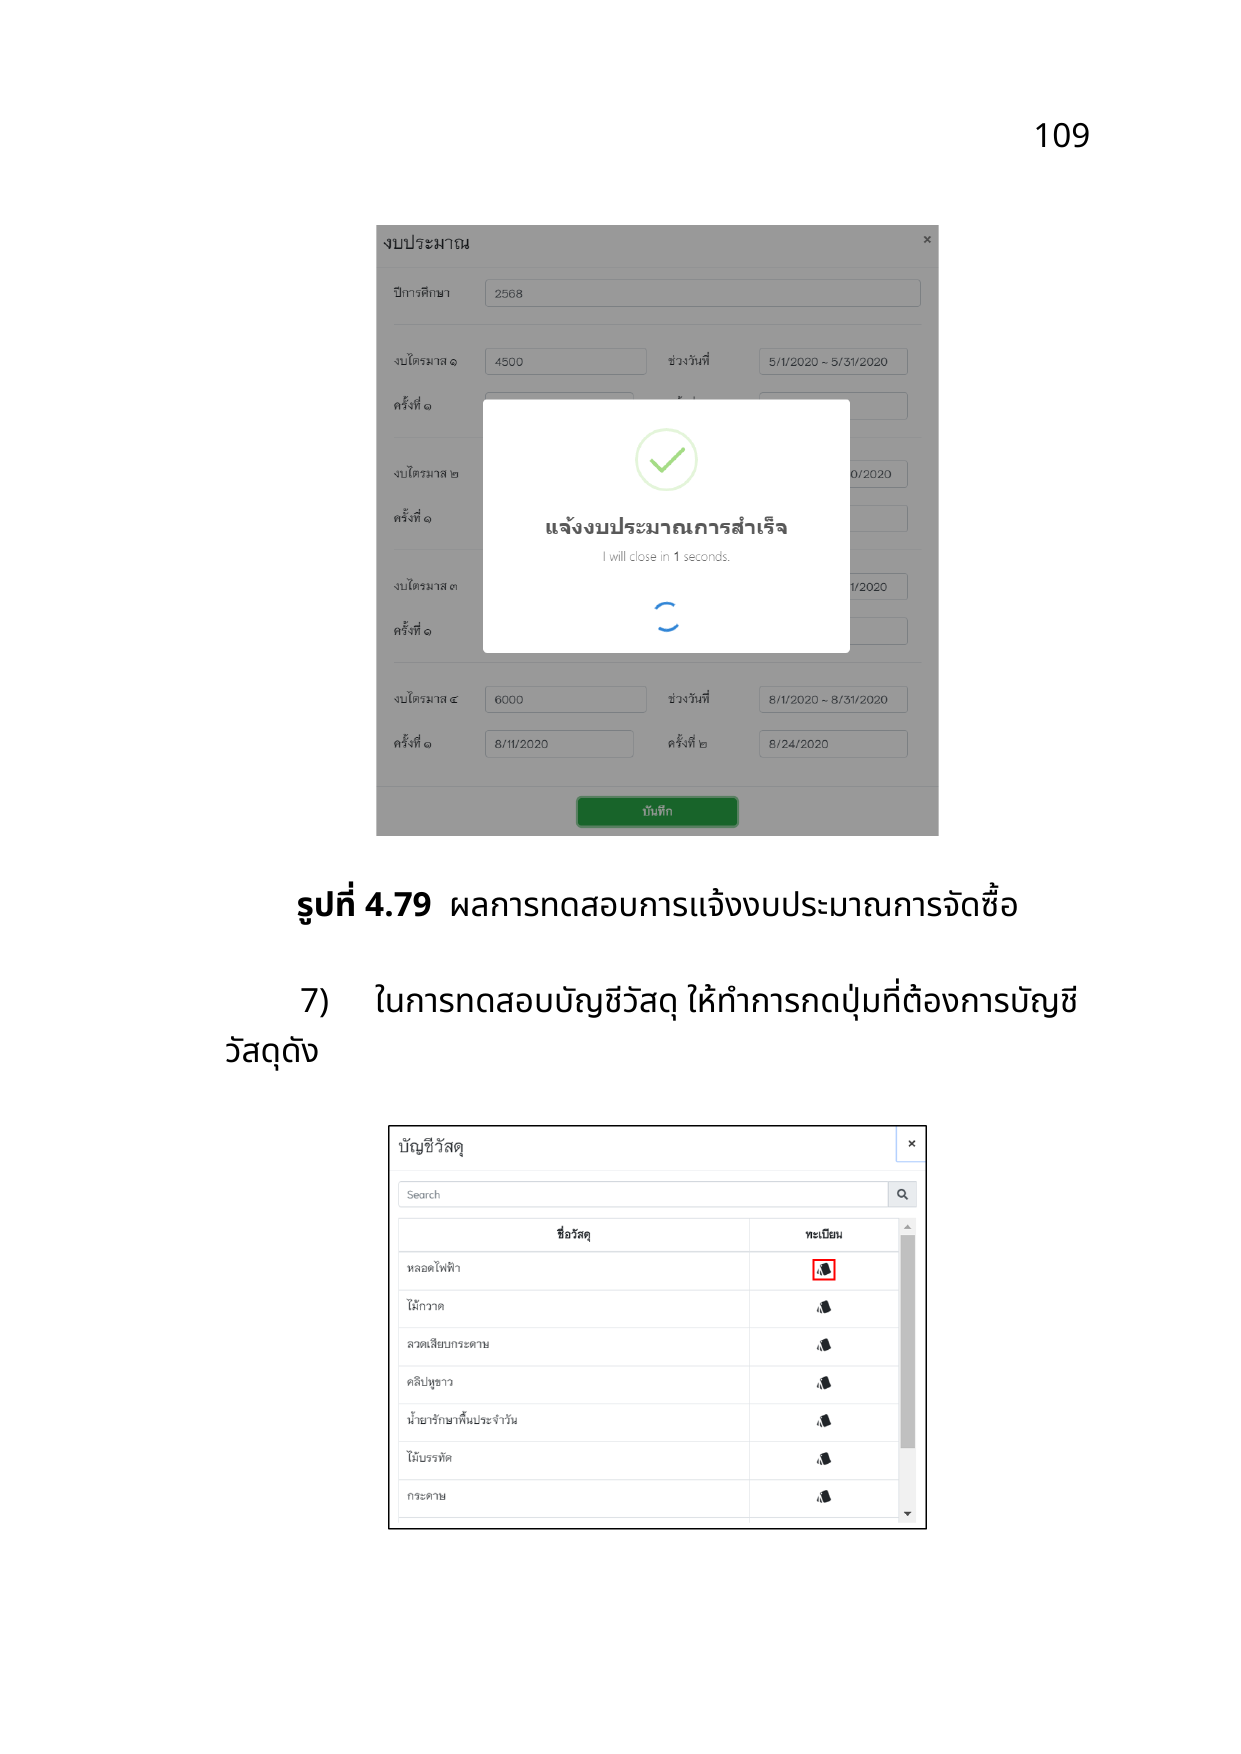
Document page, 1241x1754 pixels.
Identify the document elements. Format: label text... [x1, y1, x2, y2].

picture [386, 1123, 929, 1531]
list ในการทดสอบบัญชีวัสดุ ให้ทำการกดปุ่มที่ต้องการบัญชีวัสดุดัง [225, 977, 1090, 1078]
picture [376, 225, 939, 836]
